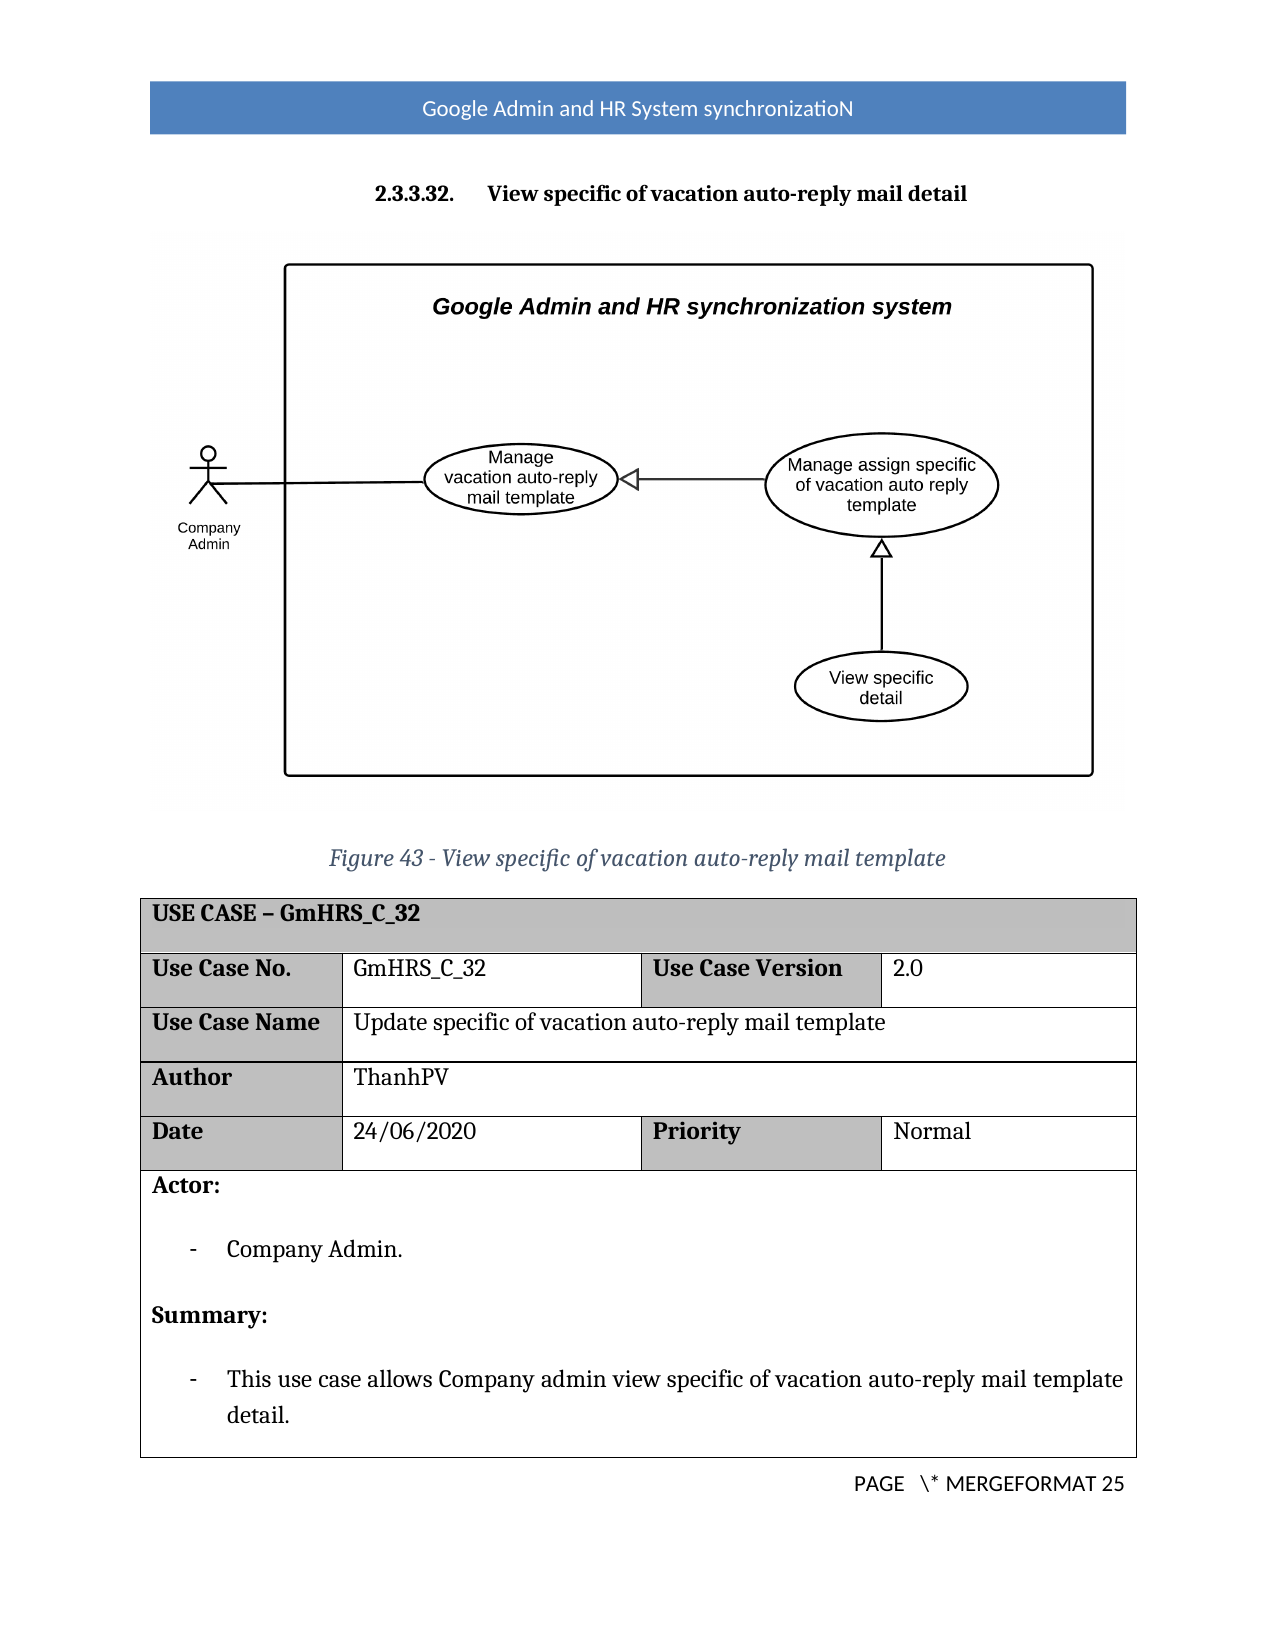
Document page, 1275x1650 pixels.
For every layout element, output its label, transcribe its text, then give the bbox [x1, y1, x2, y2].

table_cell Use Case Name [141, 1008, 342, 1061]
subtitle View specific of vacation auto-reply mail detail [375, 181, 1125, 207]
table_cell Use Case No. [141, 954, 342, 1007]
table_cell Date [141, 1117, 342, 1170]
table_cell Author [141, 1063, 342, 1116]
picture [150, 231, 1125, 811]
table_header USE CASE – GmHRS_C_32 [141, 899, 1136, 952]
table_cell Use Case Version [642, 954, 881, 1007]
table_cell Normal [882, 1117, 1136, 1170]
table_cell ThanhPV [343, 1063, 1136, 1116]
table_cell 2.0 [882, 954, 1136, 1007]
table_cell Update specific of vacation auto-reply mail template [343, 1008, 1136, 1061]
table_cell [141, 1171, 1136, 1457]
table_cell 24/06/2020 [343, 1117, 641, 1170]
table_cell GmHRS_C_32 [343, 954, 641, 1007]
table_cell Priority [642, 1117, 881, 1170]
text Figure 43 - View specific of vacation auto-reply mail template [150, 844, 1125, 873]
